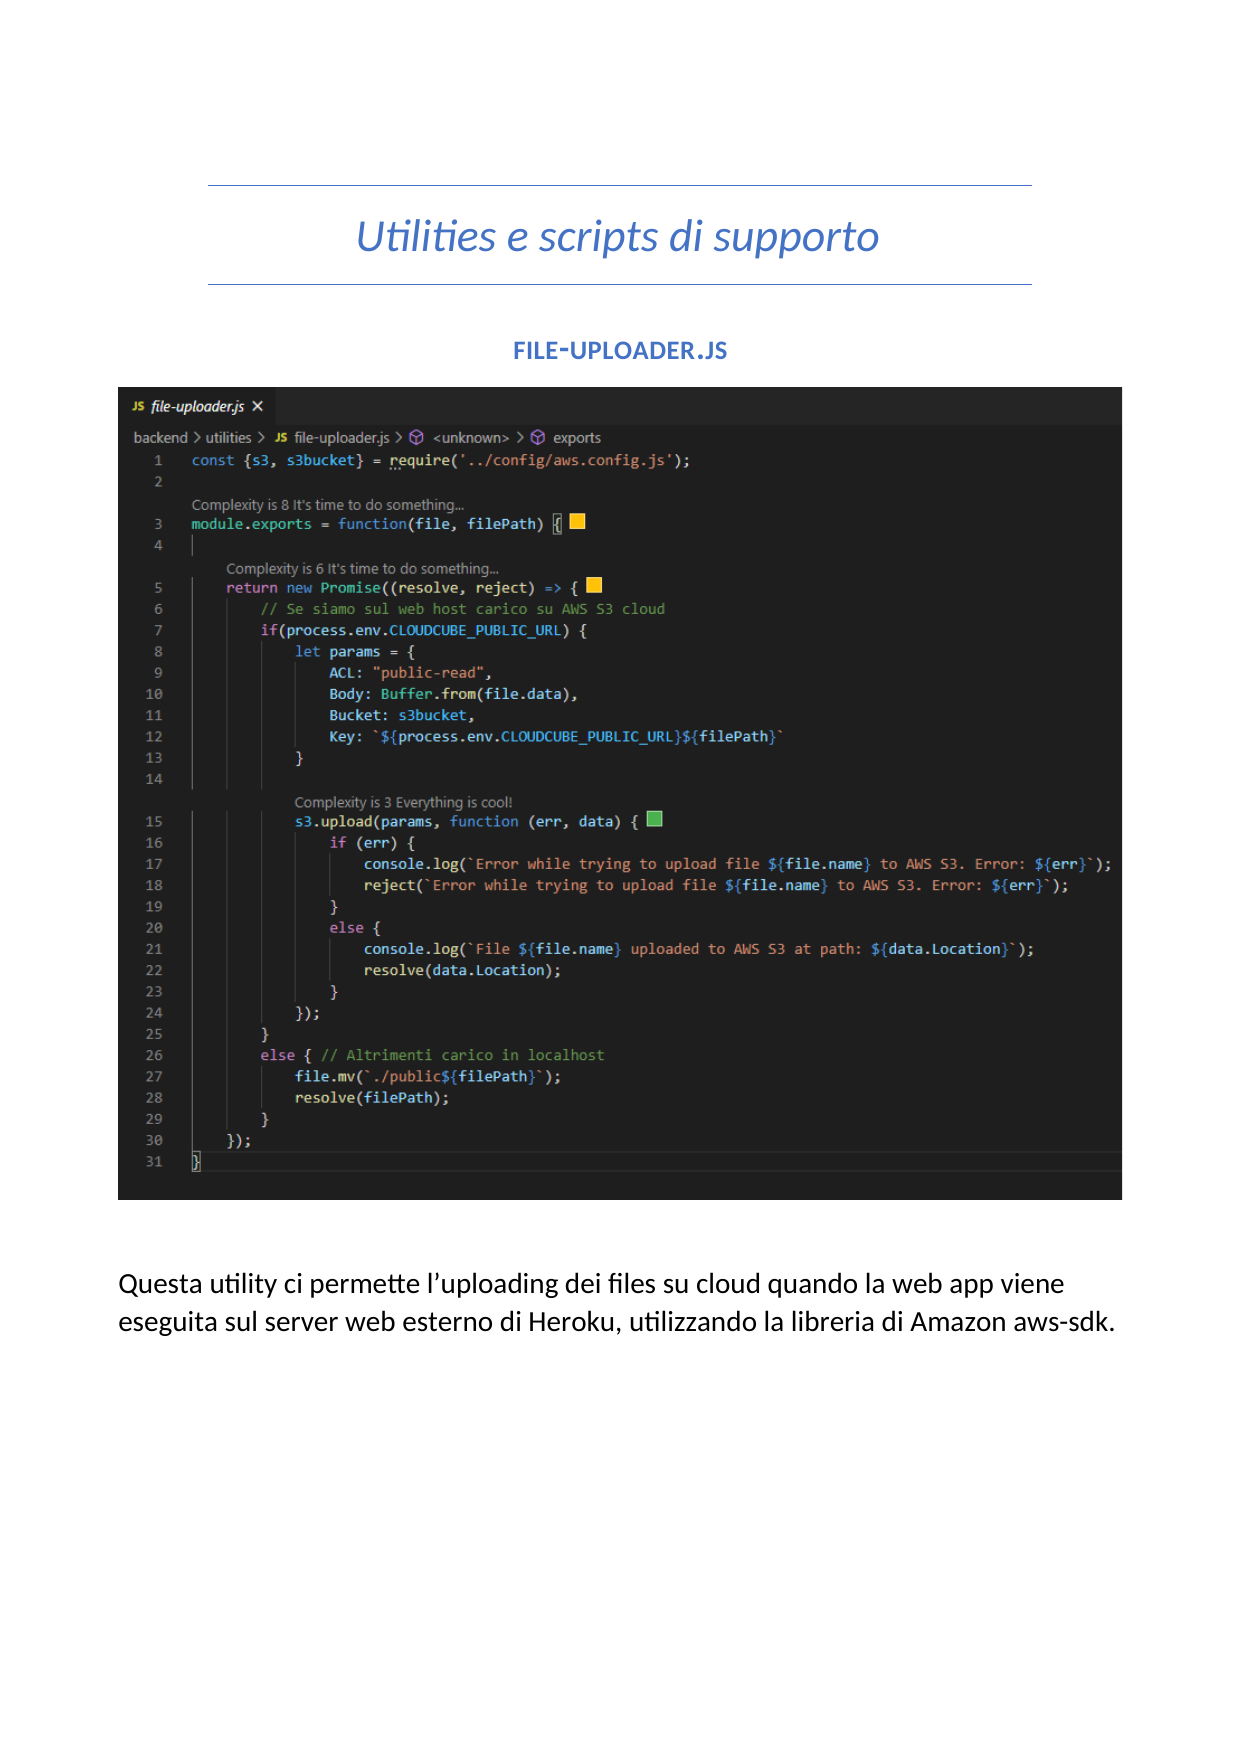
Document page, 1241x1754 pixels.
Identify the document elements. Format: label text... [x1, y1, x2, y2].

text Questa utility ci permette l’uploading dei files su cloud quando la web app viene eseguita sul server web esterno di Heroku, utilizzando la libreria di Amazon aws-sdk. [118, 1265, 1122, 1339]
picture [118, 387, 1123, 1200]
text Utilities e scripts di supporto [208, 186, 1032, 284]
text file-uploader.js [118, 327, 1122, 367]
